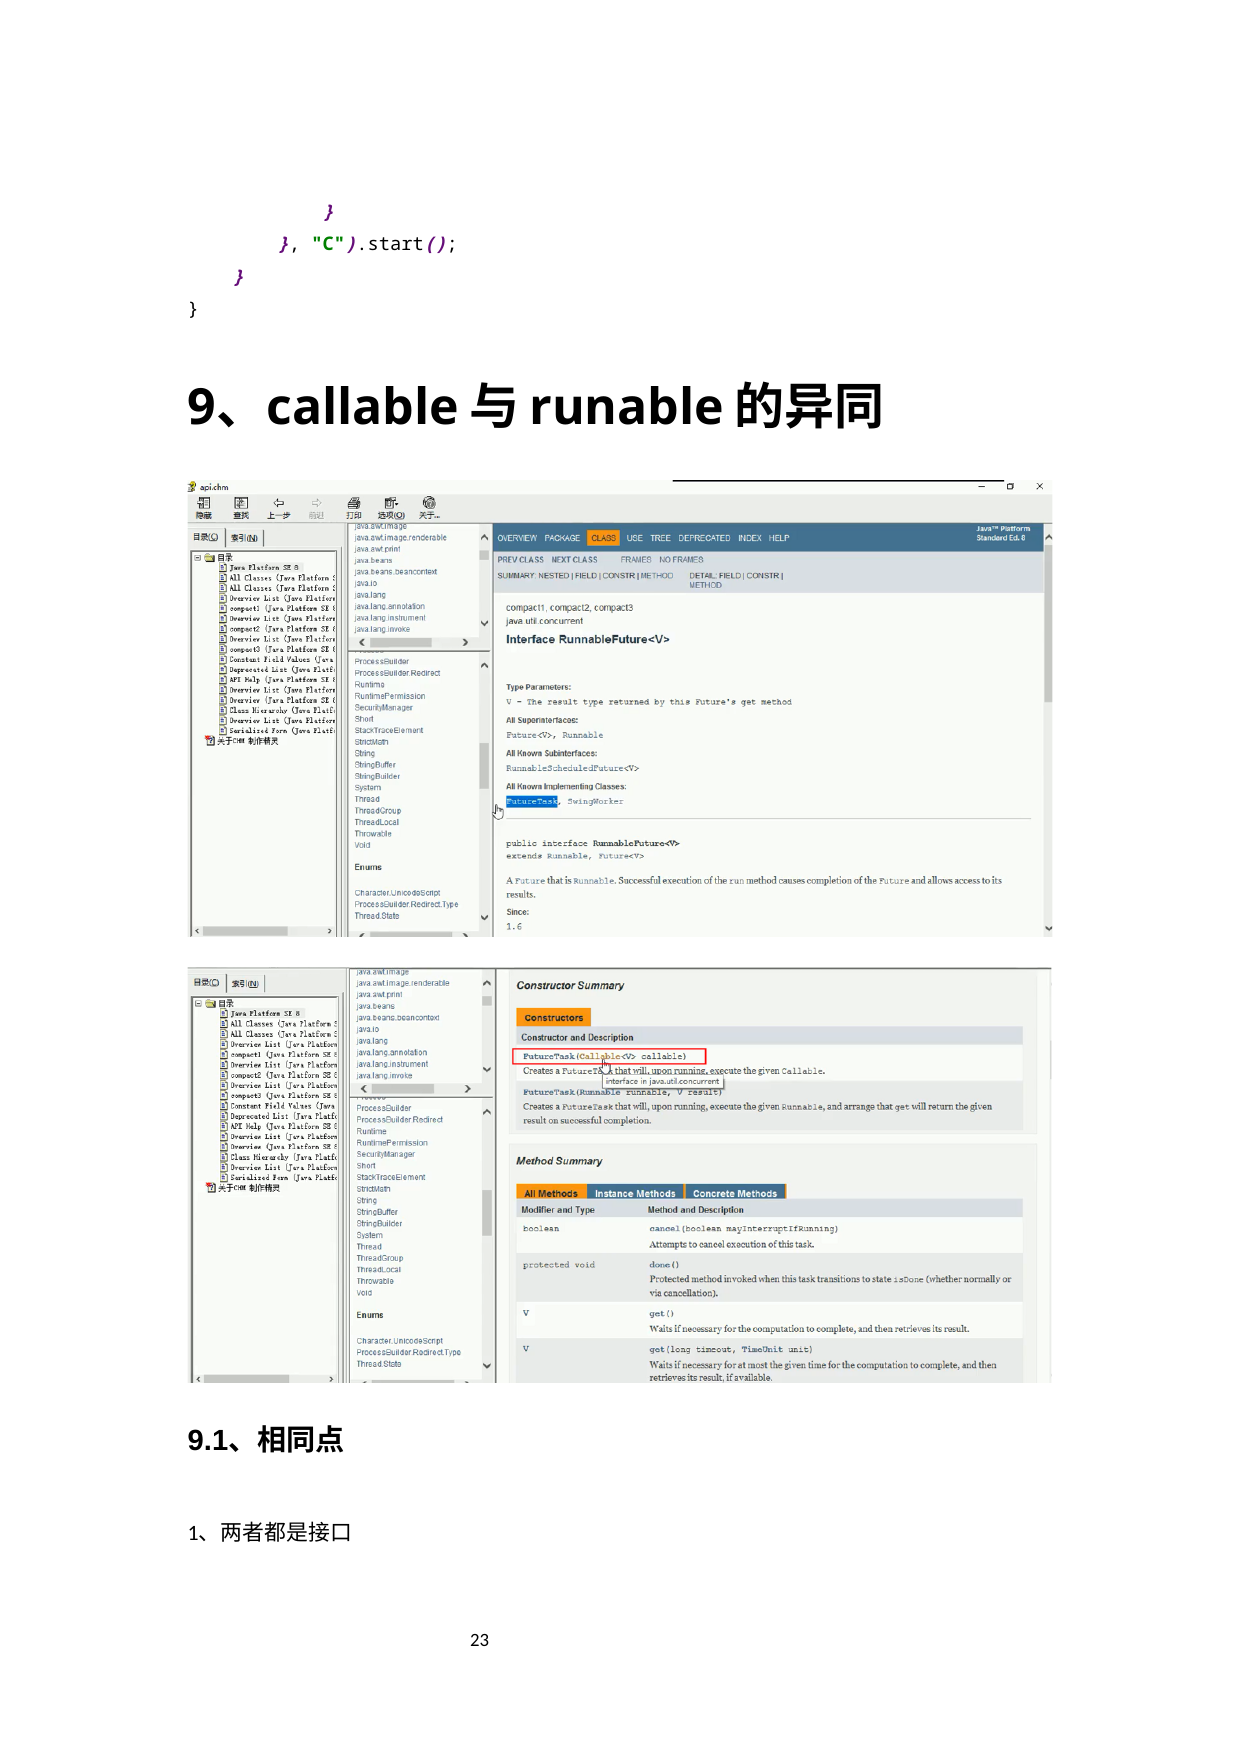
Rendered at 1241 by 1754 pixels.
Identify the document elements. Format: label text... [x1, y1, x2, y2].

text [187, 162, 1053, 324]
subtitle callable与runable的异同 [187, 354, 1053, 451]
picture [187, 967, 1052, 1383]
picture [187, 480, 1053, 937]
subtitle 9.1、相同点 [187, 1405, 1053, 1470]
text 1、两者都是接口 [187, 1515, 1053, 1547]
